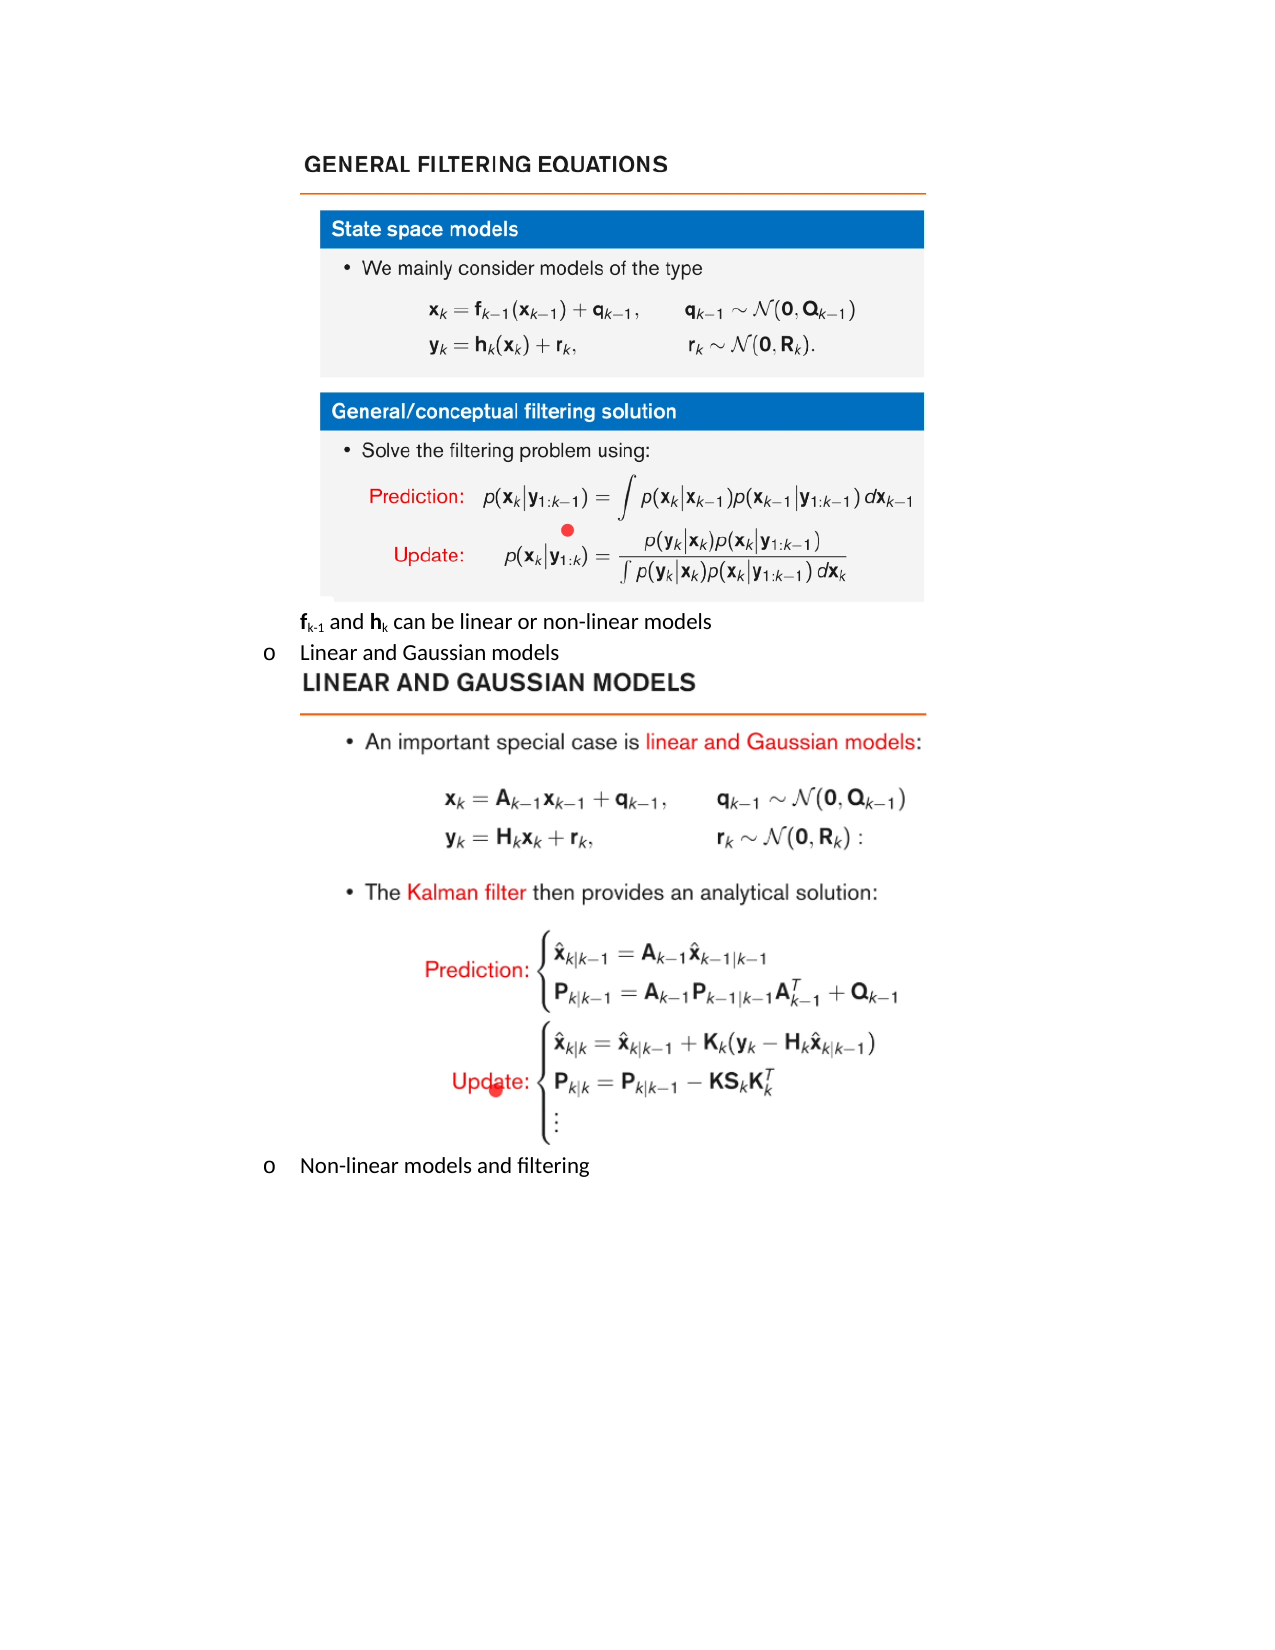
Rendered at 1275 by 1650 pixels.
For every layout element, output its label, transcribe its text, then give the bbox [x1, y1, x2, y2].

picture [300, 150, 927, 606]
list fk-1 and hk can be linear or non-linear models [300, 607, 1125, 636]
list Linear and Gaussian models [262, 638, 1125, 667]
list Non-linear models and filtering [262, 1151, 1125, 1180]
picture [300, 669, 927, 1149]
